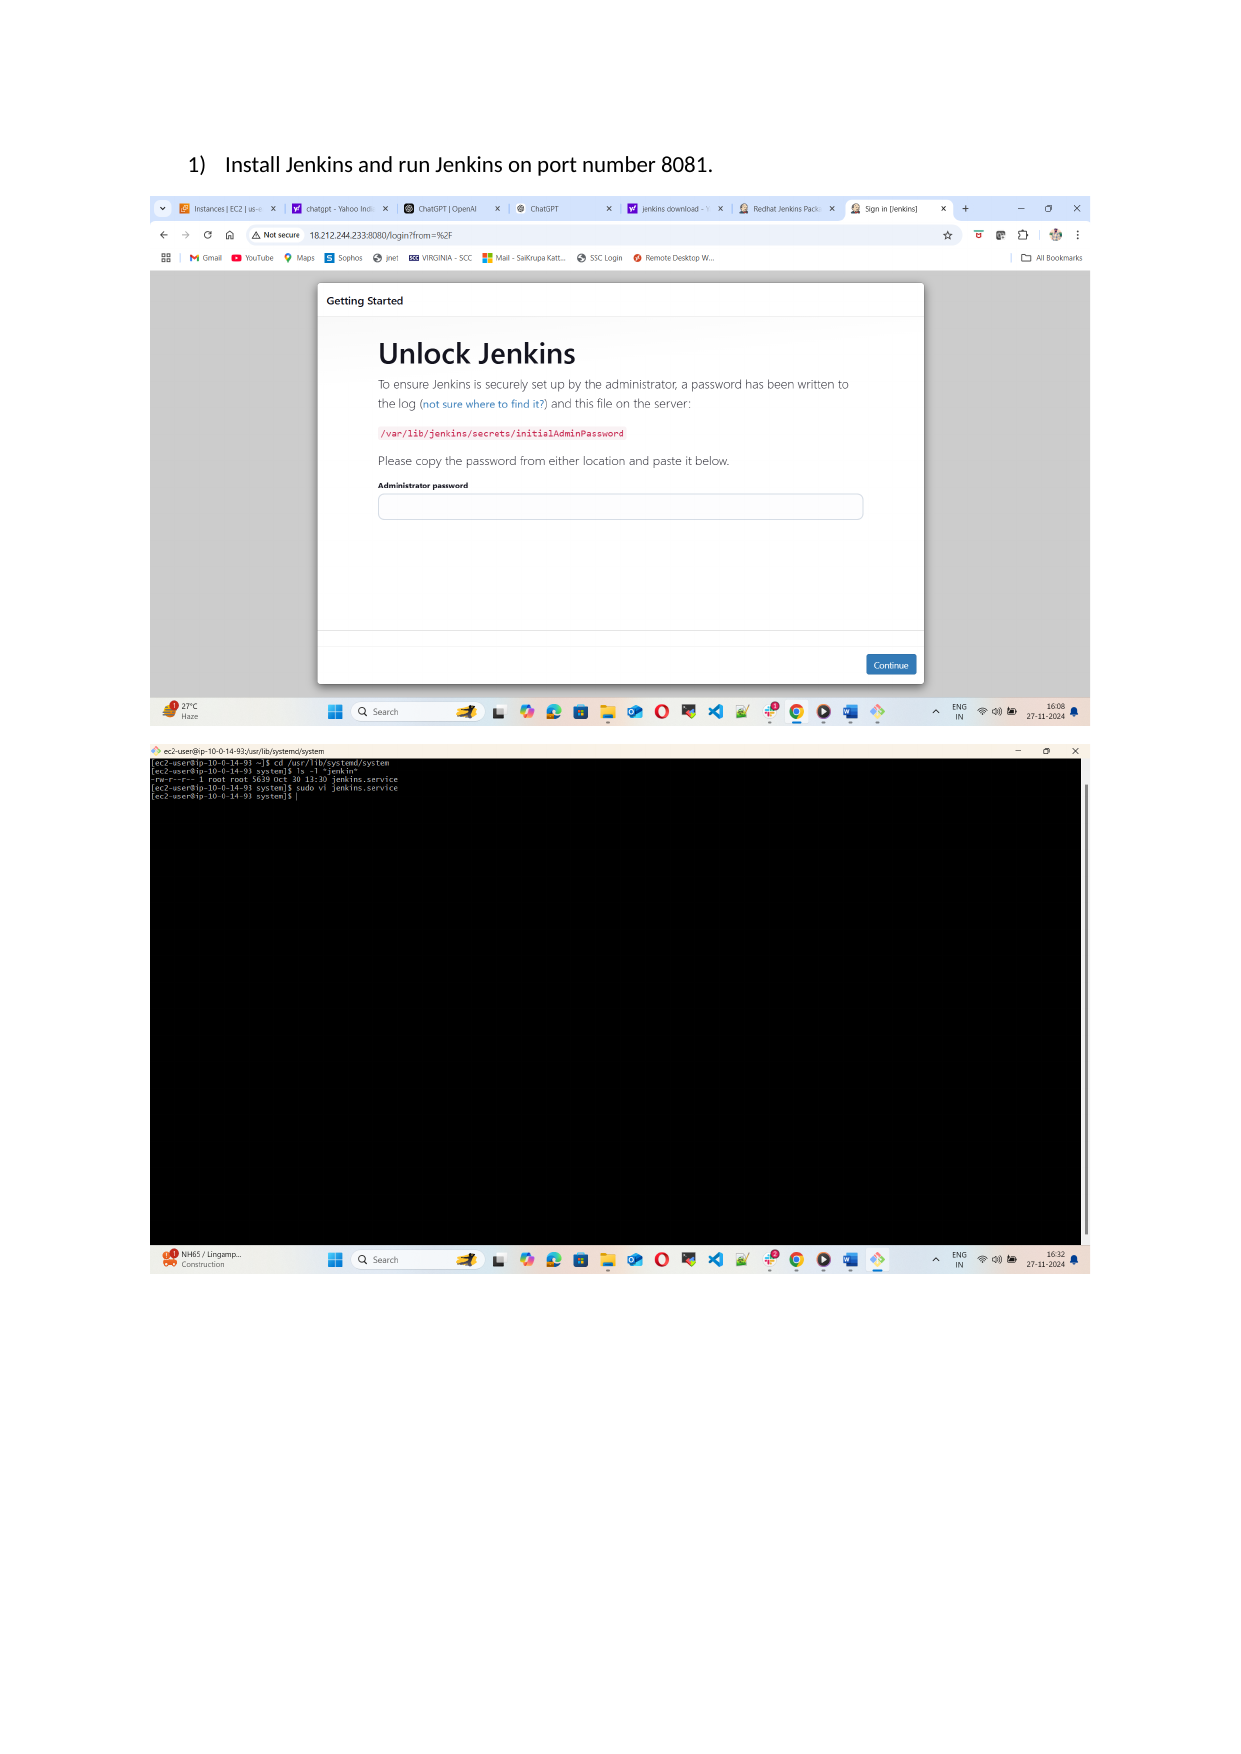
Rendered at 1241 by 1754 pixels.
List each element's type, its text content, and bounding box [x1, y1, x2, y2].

picture [150, 196, 1091, 726]
list Install Jenkins and run Jenkins on port number 8081. [187, 150, 1090, 178]
picture [150, 744, 1091, 1274]
